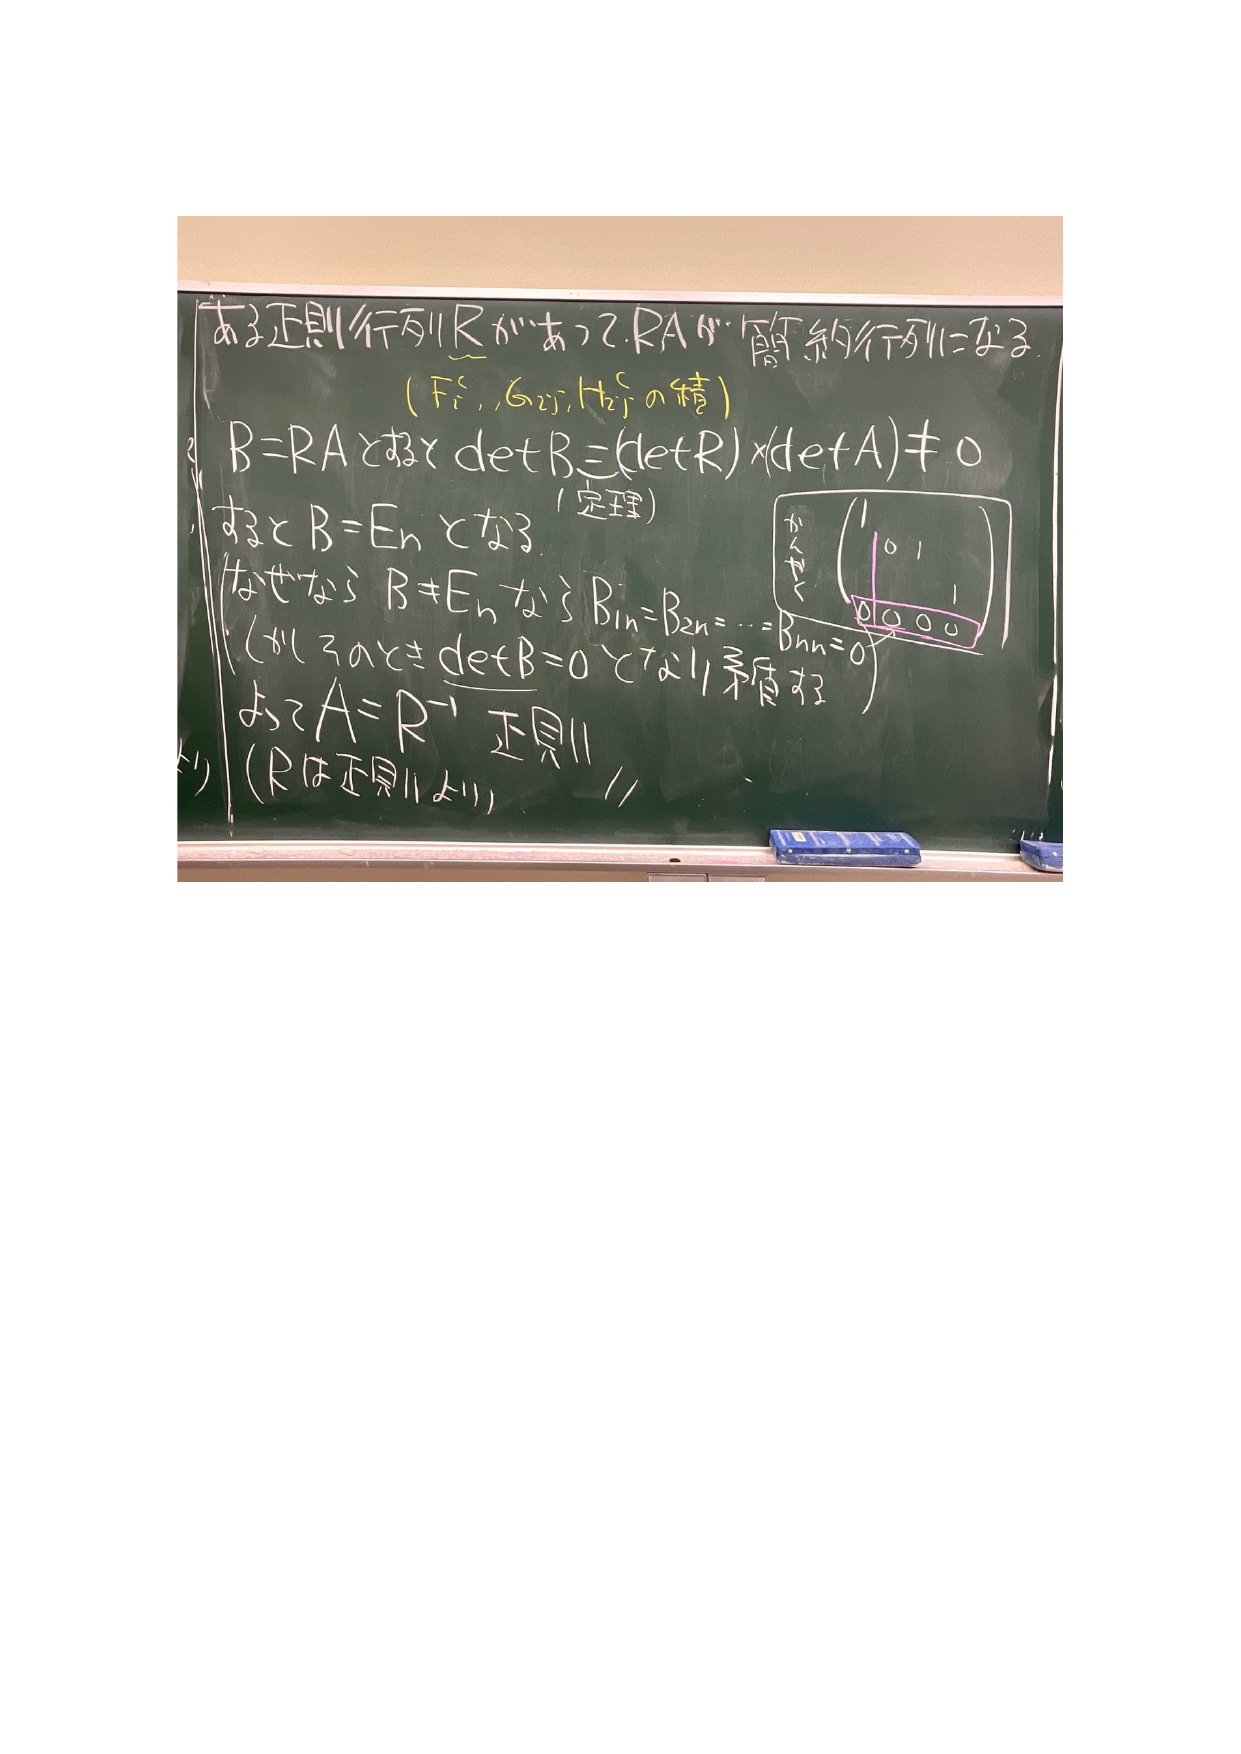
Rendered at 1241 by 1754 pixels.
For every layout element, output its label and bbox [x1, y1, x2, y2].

picture [177, 216, 1063, 882]
